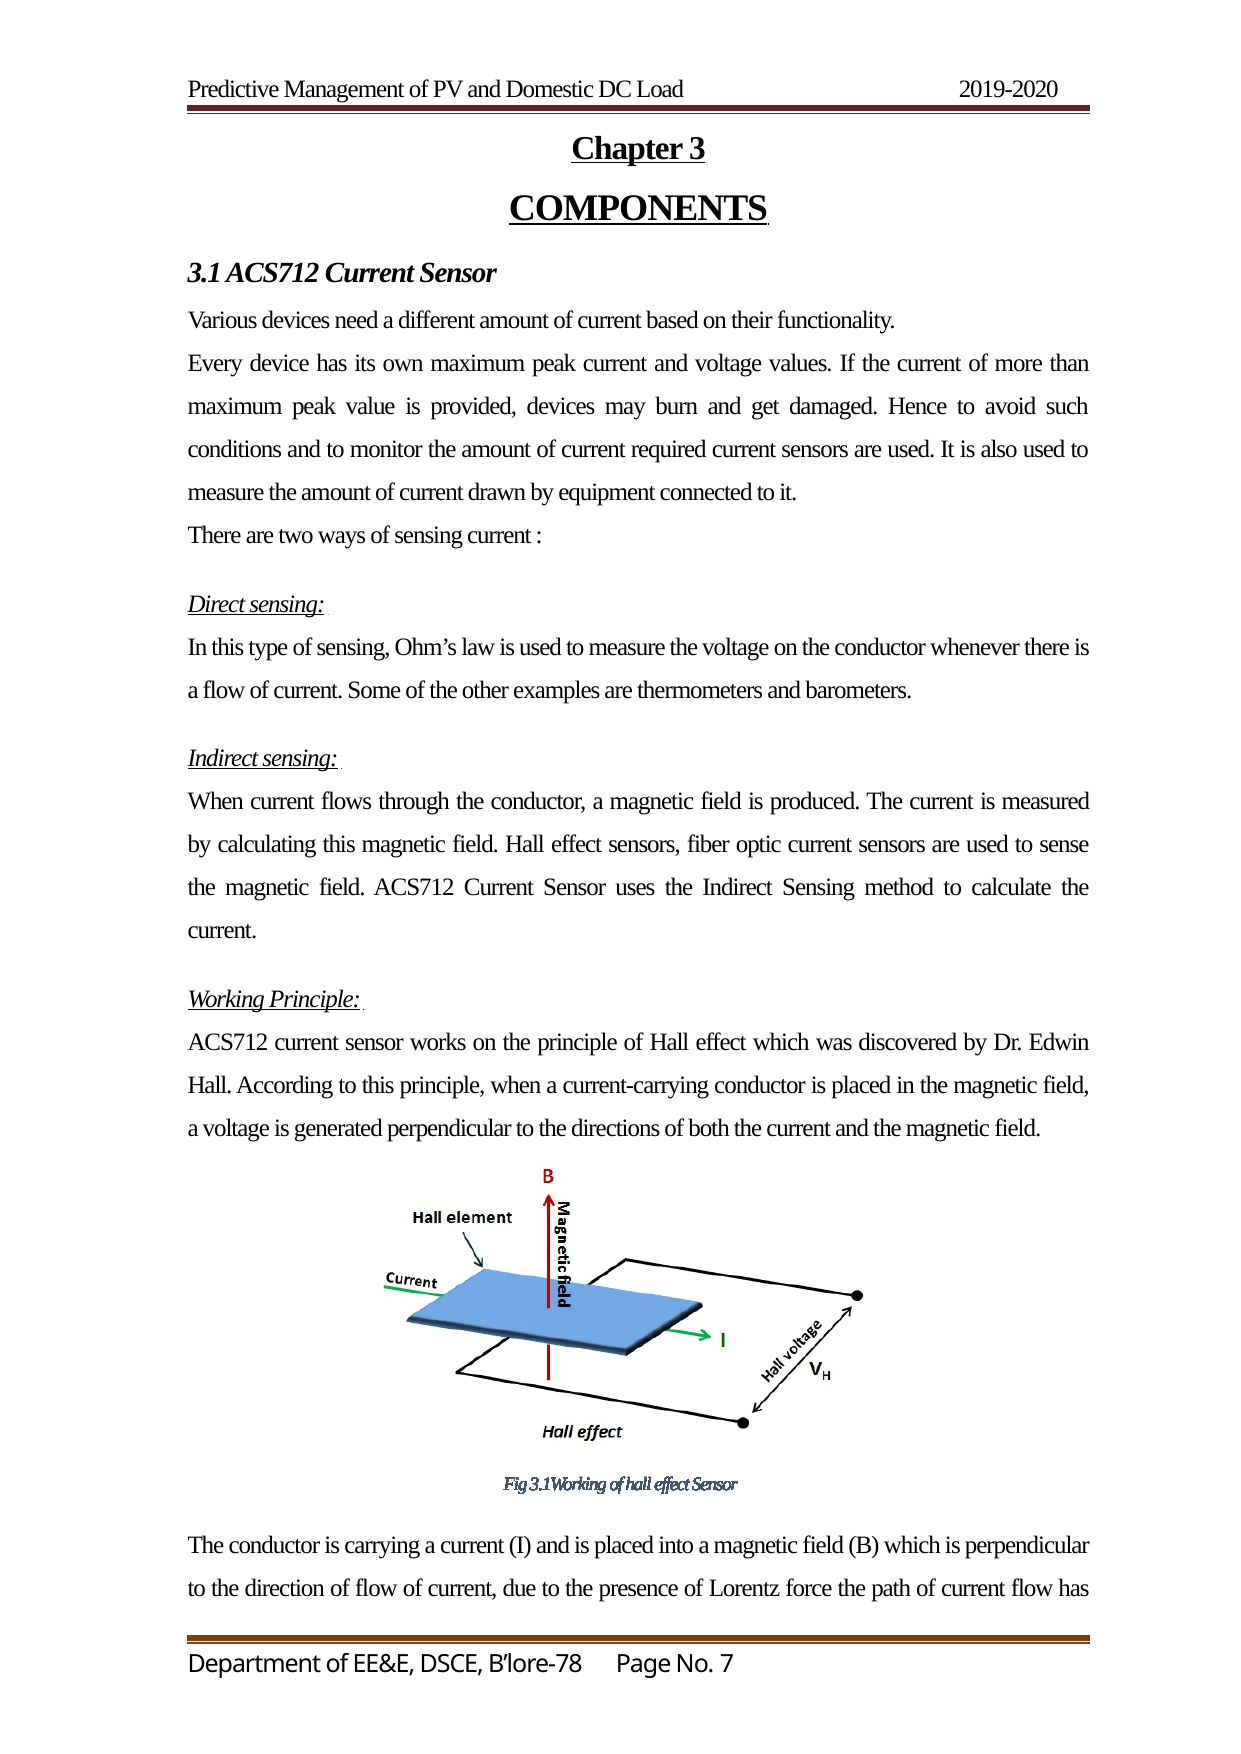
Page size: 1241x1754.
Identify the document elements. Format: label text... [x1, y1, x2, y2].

title COMPONENTS [187, 186, 1090, 229]
text In this type of sensing, Ohm’s law is used to measure the voltage on the conductor whenever there is a flow of current. Some of the other examples are thermometers and barometers. [187, 632, 1090, 704]
subtitle Working Principle: [187, 984, 1090, 1012]
text Every device has its own maximum peak current and voltage values. If the current of more than maximum peak value is provided, devices may burn and get damaged. Hence to avoid such conditions and to monitor the amount of current required current sensors are used. It is also used to measure the amount of current drawn by equipment connected to it. [187, 348, 1090, 506]
text Various devices need a different amount of current based on their functionality. [187, 305, 1090, 334]
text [187, 1530, 1090, 1602]
subtitle Direct sensing: [187, 589, 1090, 617]
subtitle 3.1 ACS712 Current Sensor [187, 255, 1090, 288]
text There are two ways of sensing current : [187, 521, 1090, 549]
picture [375, 1159, 868, 1464]
subtitle Chapter 3 [187, 128, 1090, 167]
text When current flows through the conductor, a magnetic field is produced. The current is measured by calculating this magnetic field. Hall effect sensors, fiber optic current sensors are used to sense the magnetic field. ACS712 Current Sensor uses the Indirect Sensing method to calculate the current. [187, 786, 1090, 944]
text ACS712 current sensor works on the principle of Hall effect which was discovered by Dr. Edwin Hall. According to this principle, when a current-carrying conductor is placed in the magnetic field, a voltage is generated perpendicular to the directions of both the current and the magnetic field. [187, 1027, 1090, 1142]
subtitle Indirect sensing: [187, 743, 1090, 772]
